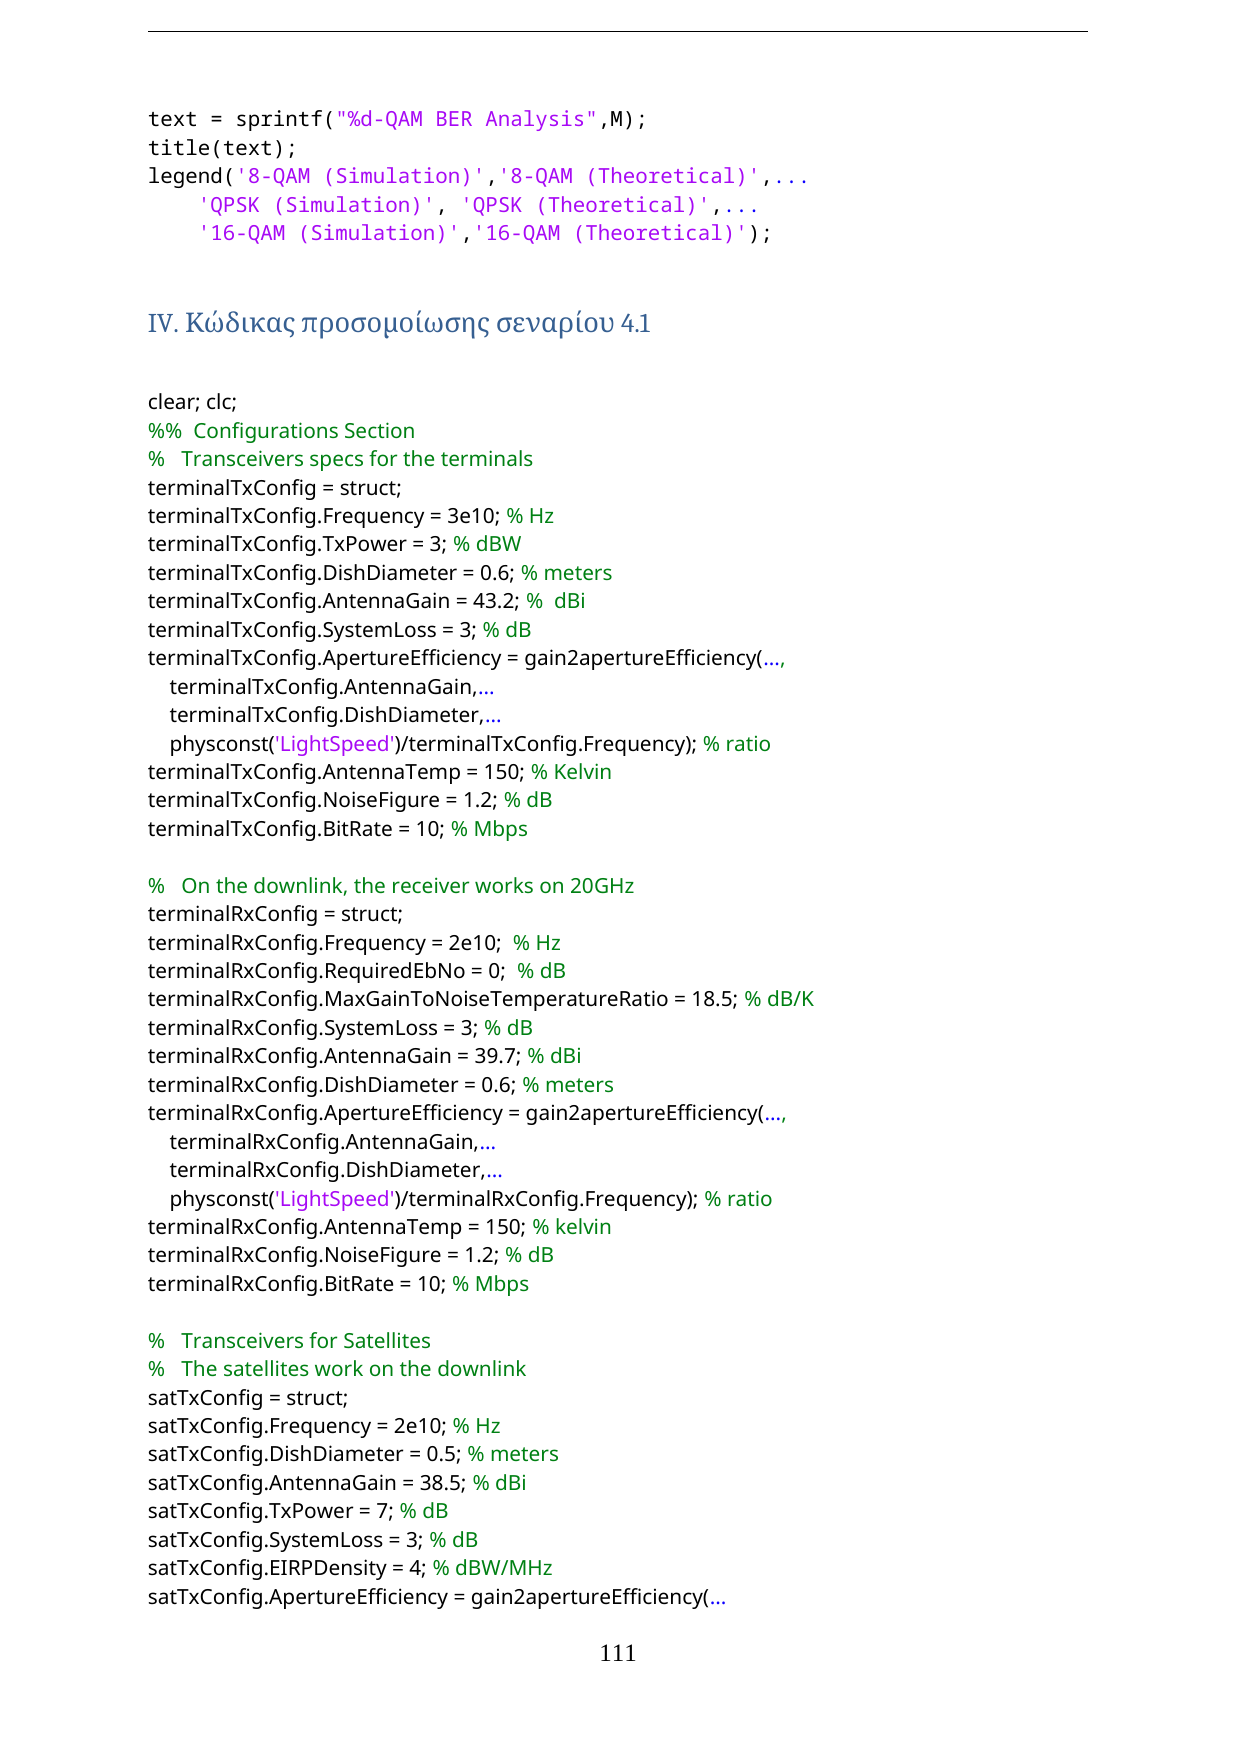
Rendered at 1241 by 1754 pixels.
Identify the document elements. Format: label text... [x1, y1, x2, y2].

text terminalRxConfig.RequiredEbNo = 0; % dB [148, 956, 1090, 984]
text % Transceivers specs for the terminals [148, 444, 1090, 473]
text terminalRxConfig.AntennaTemp = 150; % kelvin [148, 1212, 1090, 1241]
text % On the downlink, the receiver works on 20GHz [148, 871, 1090, 899]
text satTxConfig.ApertureEfficiency = gain2apertureEfficiency(... [148, 1582, 1090, 1610]
text terminalRxConfig.AntennaGain = 39.7; % dBi [148, 1041, 1090, 1070]
text terminalRxConfig.DishDiameter = 0.6; % meters [148, 1070, 1090, 1098]
text terminalTxConfig.BitRate = 10; % Mbps [148, 814, 1090, 842]
text terminalRxConfig.MaxGainToNoiseTemperatureRatio = 18.5; % dB/K [148, 984, 1090, 1013]
text 'QPSK (Simulation)', 'QPSK (Theoretical)',... [148, 190, 1090, 218]
text terminalTxConfig.ApertureEfficiency = gain2apertureEfficiency(..., [148, 643, 1090, 672]
text title(text); [148, 133, 1090, 161]
text % Transceivers for Satellites [148, 1326, 1090, 1354]
text terminalRxConfig.AntennaGain,... [148, 1127, 1090, 1155]
text clear; clc; [148, 387, 1090, 416]
text terminalRxConfig.ApertureEfficiency = gain2apertureEfficiency(..., [148, 1098, 1090, 1127]
text terminalRxConfig.Frequency = 2e10; % Hz [148, 928, 1090, 956]
text terminalTxConfig.Frequency = 3e10; % Hz [148, 501, 1090, 529]
text %% Configurations Section [148, 416, 1090, 444]
text terminalRxConfig = struct; [148, 899, 1090, 928]
text terminalTxConfig.AntennaGain = 43.2; % dBi [148, 586, 1090, 615]
text terminalTxConfig.TxPower = 3; % dBW [148, 529, 1090, 558]
text '16-QAM (Simulation)','16-QAM (Theoretical)'); [148, 218, 1090, 247]
text terminalTxConfig.AntennaGain,... [148, 672, 1090, 700]
text terminalTxConfig.DishDiameter = 0.6; % meters [148, 558, 1090, 586]
text terminalTxConfig.DishDiameter,... [148, 700, 1090, 729]
text physconst('LightSpeed')/terminalRxConfig.Frequency); % ratio [148, 1184, 1090, 1212]
text terminalRxConfig.BitRate = 10; % Mbps [148, 1269, 1090, 1297]
text physconst('LightSpeed')/terminalTxConfig.Frequency); % ratio [148, 729, 1090, 757]
text terminalRxConfig.DishDiameter,... [148, 1155, 1090, 1184]
text satTxConfig.DishDiameter = 0.5; % meters [148, 1439, 1090, 1468]
text satTxConfig = struct; [148, 1383, 1090, 1411]
text terminalTxConfig.AntennaTemp = 150; % Kelvin [148, 757, 1090, 786]
text terminalTxConfig.SystemLoss = 3; % dB [148, 615, 1090, 643]
text legend('8-QAM (Simulation)','8-QAM (Theoretical)',... [148, 161, 1090, 190]
text satTxConfig.Frequency = 2e10; % Hz [148, 1411, 1090, 1439]
text satTxConfig.TxPower = 7; % dB [148, 1496, 1090, 1525]
text satTxConfig.SystemLoss = 3; % dB [148, 1525, 1090, 1553]
text terminalRxConfig.SystemLoss = 3; % dB [148, 1013, 1090, 1041]
text terminalTxConfig = struct; [148, 473, 1090, 501]
text % The satellites work on the downlink [148, 1354, 1090, 1383]
text terminalTxConfig.NoiseFigure = 1.2; % dB [148, 786, 1090, 814]
text text = sprintf("%d-QAM BER Analysis",M); [148, 104, 1090, 133]
subtitle IV. Κώδικας προσομοίωσης σεναρίου 4.1 [148, 308, 1088, 339]
text satTxConfig.AntennaGain = 38.5; % dBi [148, 1468, 1090, 1496]
text terminalRxConfig.NoiseFigure = 1.2; % dB [148, 1241, 1090, 1269]
text satTxConfig.EIRPDensity = 4; % dBW/MHz [148, 1553, 1090, 1582]
